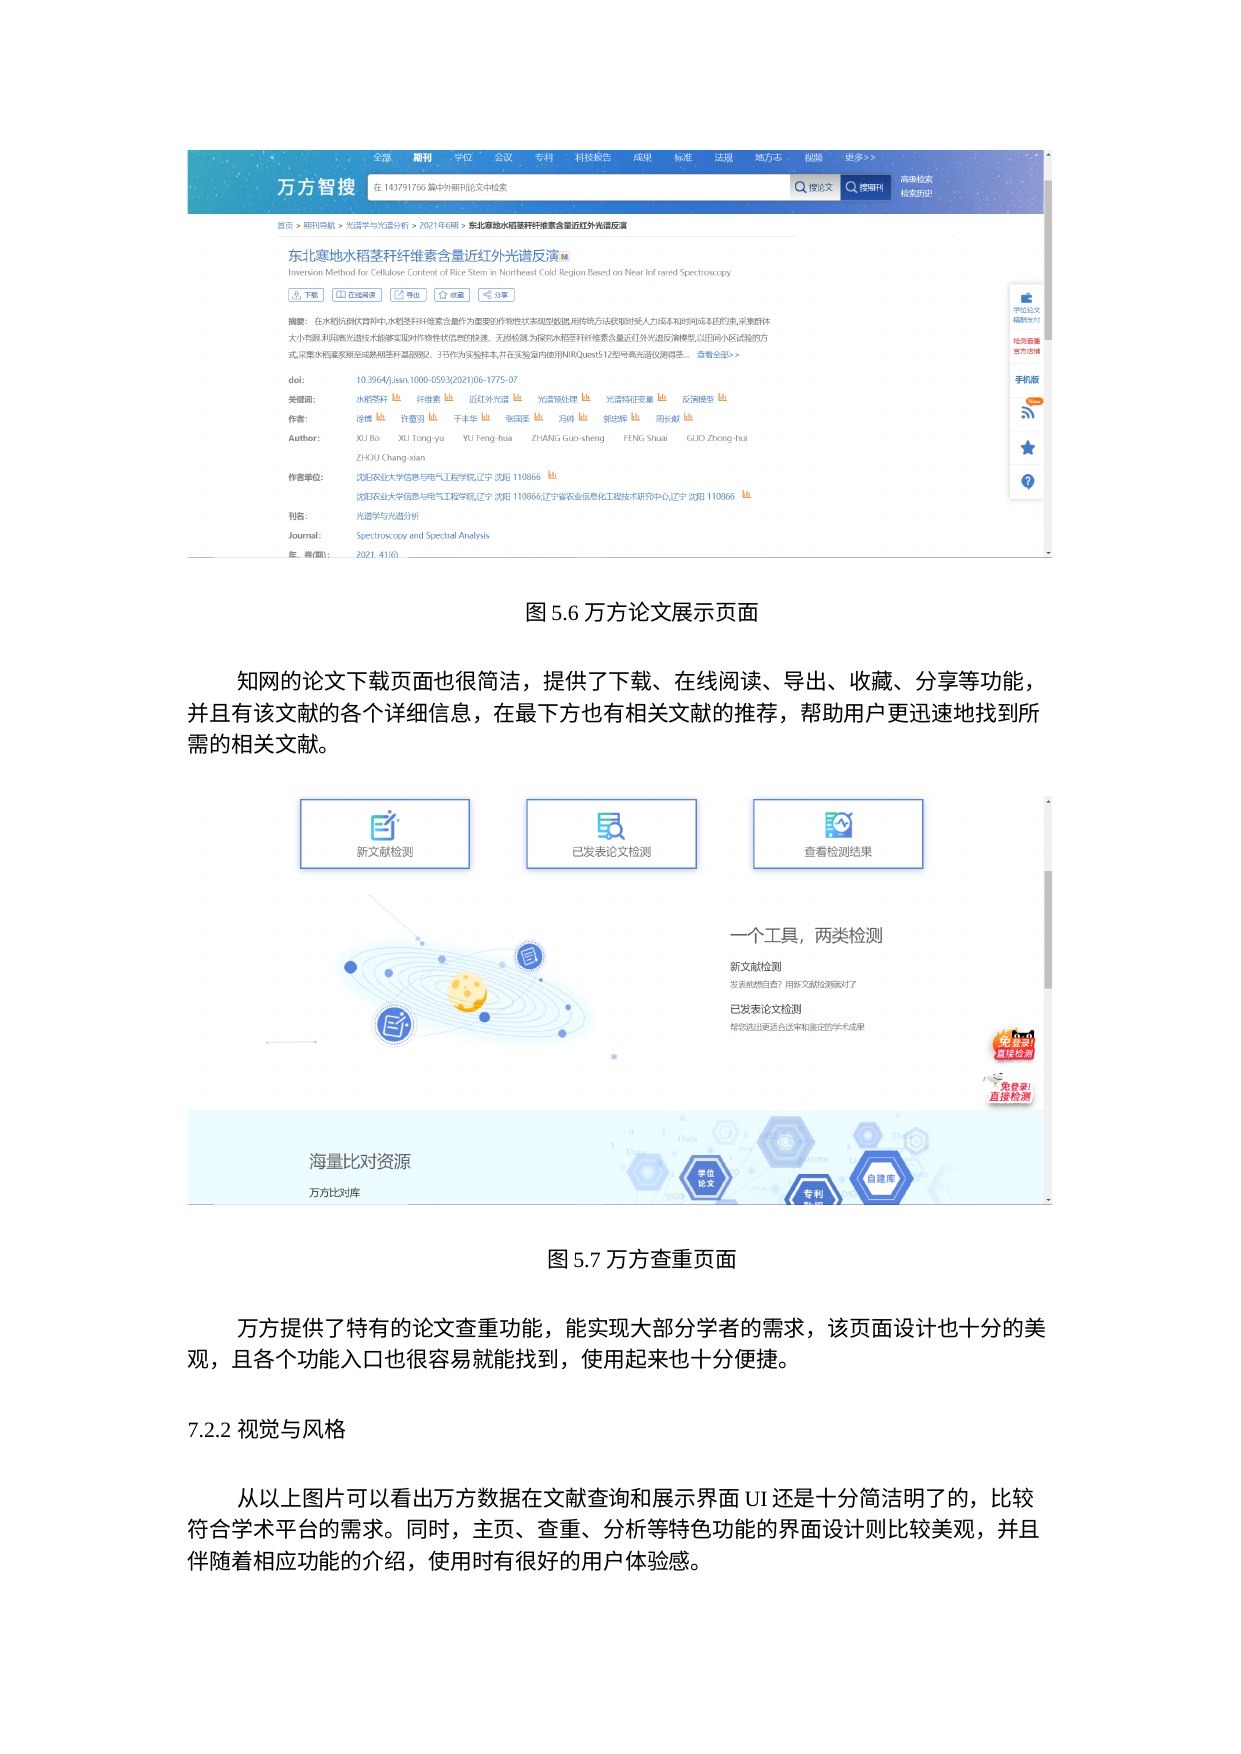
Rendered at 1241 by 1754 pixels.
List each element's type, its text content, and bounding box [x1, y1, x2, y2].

subtitle 7.2.2 视觉与风格 [187, 1412, 1053, 1443]
text 万方提供了特有的论文查重功能，能实现大部分学者的需求，该页面设计也十分的美观，且各个功能入口也很容易就能找到，使用起来也十分便捷。 [187, 1311, 1053, 1374]
text 图5.7 万方查重页面 [187, 1242, 1053, 1273]
picture [187, 796, 1053, 1205]
text 图5.6 万方论文展示页面 [187, 595, 1053, 627]
text 从以上图片可以看出万方数据在文献查询和展示界面UI还是十分简洁明了的，比较符合学术平台的需求。同时，主页、查重、分析等特色功能的界面设计则比较美观，并且伴随着相应功能的介绍，使用时有很好的用户体验感。 [187, 1481, 1053, 1576]
text 知网的论文下载页面也很简洁，提供了下载、在线阅读、导出、收藏、分享等功能，并且有该文献的各个详细信息，在最下方也有相关文献的推荐，帮助用户更迅速地找到所需的相关文献。 [187, 664, 1053, 759]
picture [187, 150, 1053, 558]
